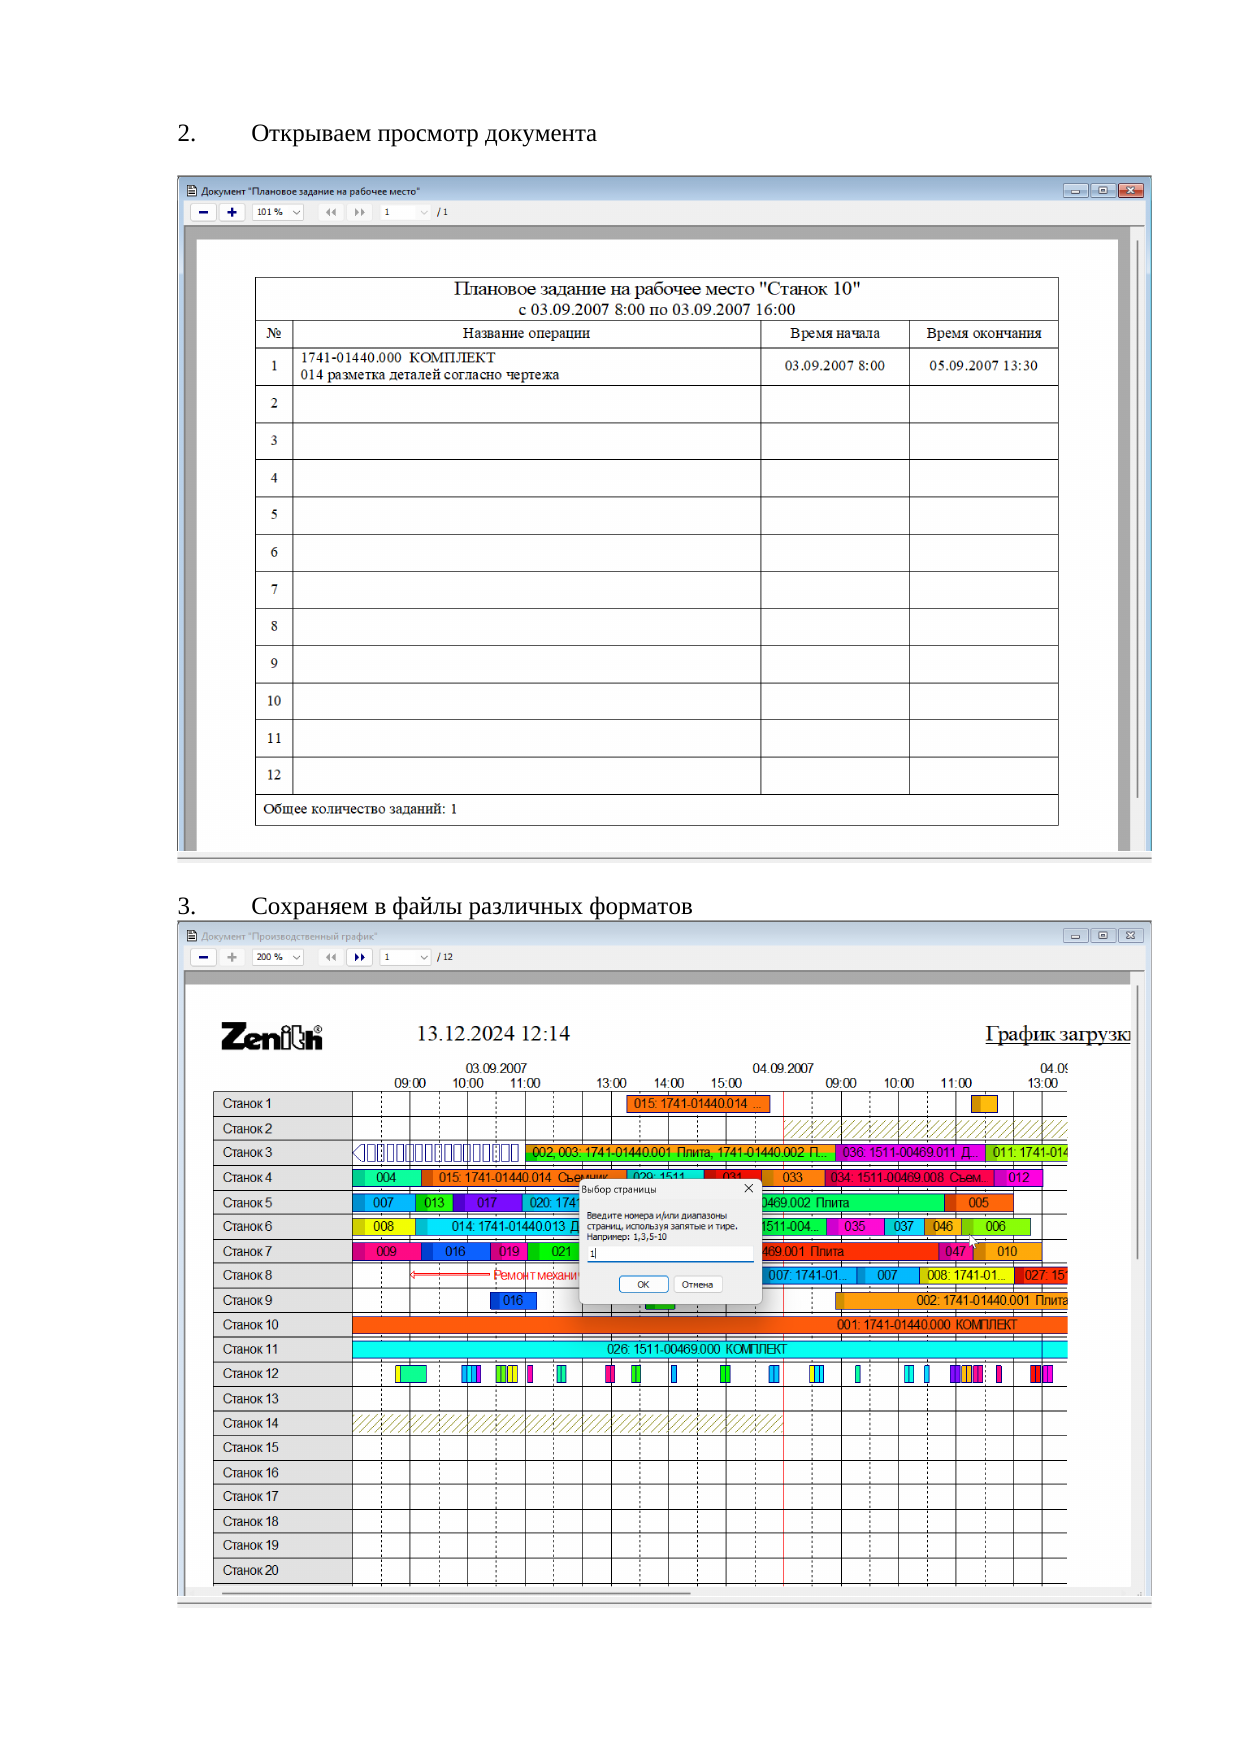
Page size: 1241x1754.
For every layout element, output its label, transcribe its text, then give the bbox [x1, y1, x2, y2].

picture [177, 175, 1152, 863]
text 3. Сохраняем в файлы различных форматов [177, 891, 1152, 920]
text 2. Открываем просмотр документа [177, 118, 1152, 147]
picture [177, 920, 1152, 1608]
